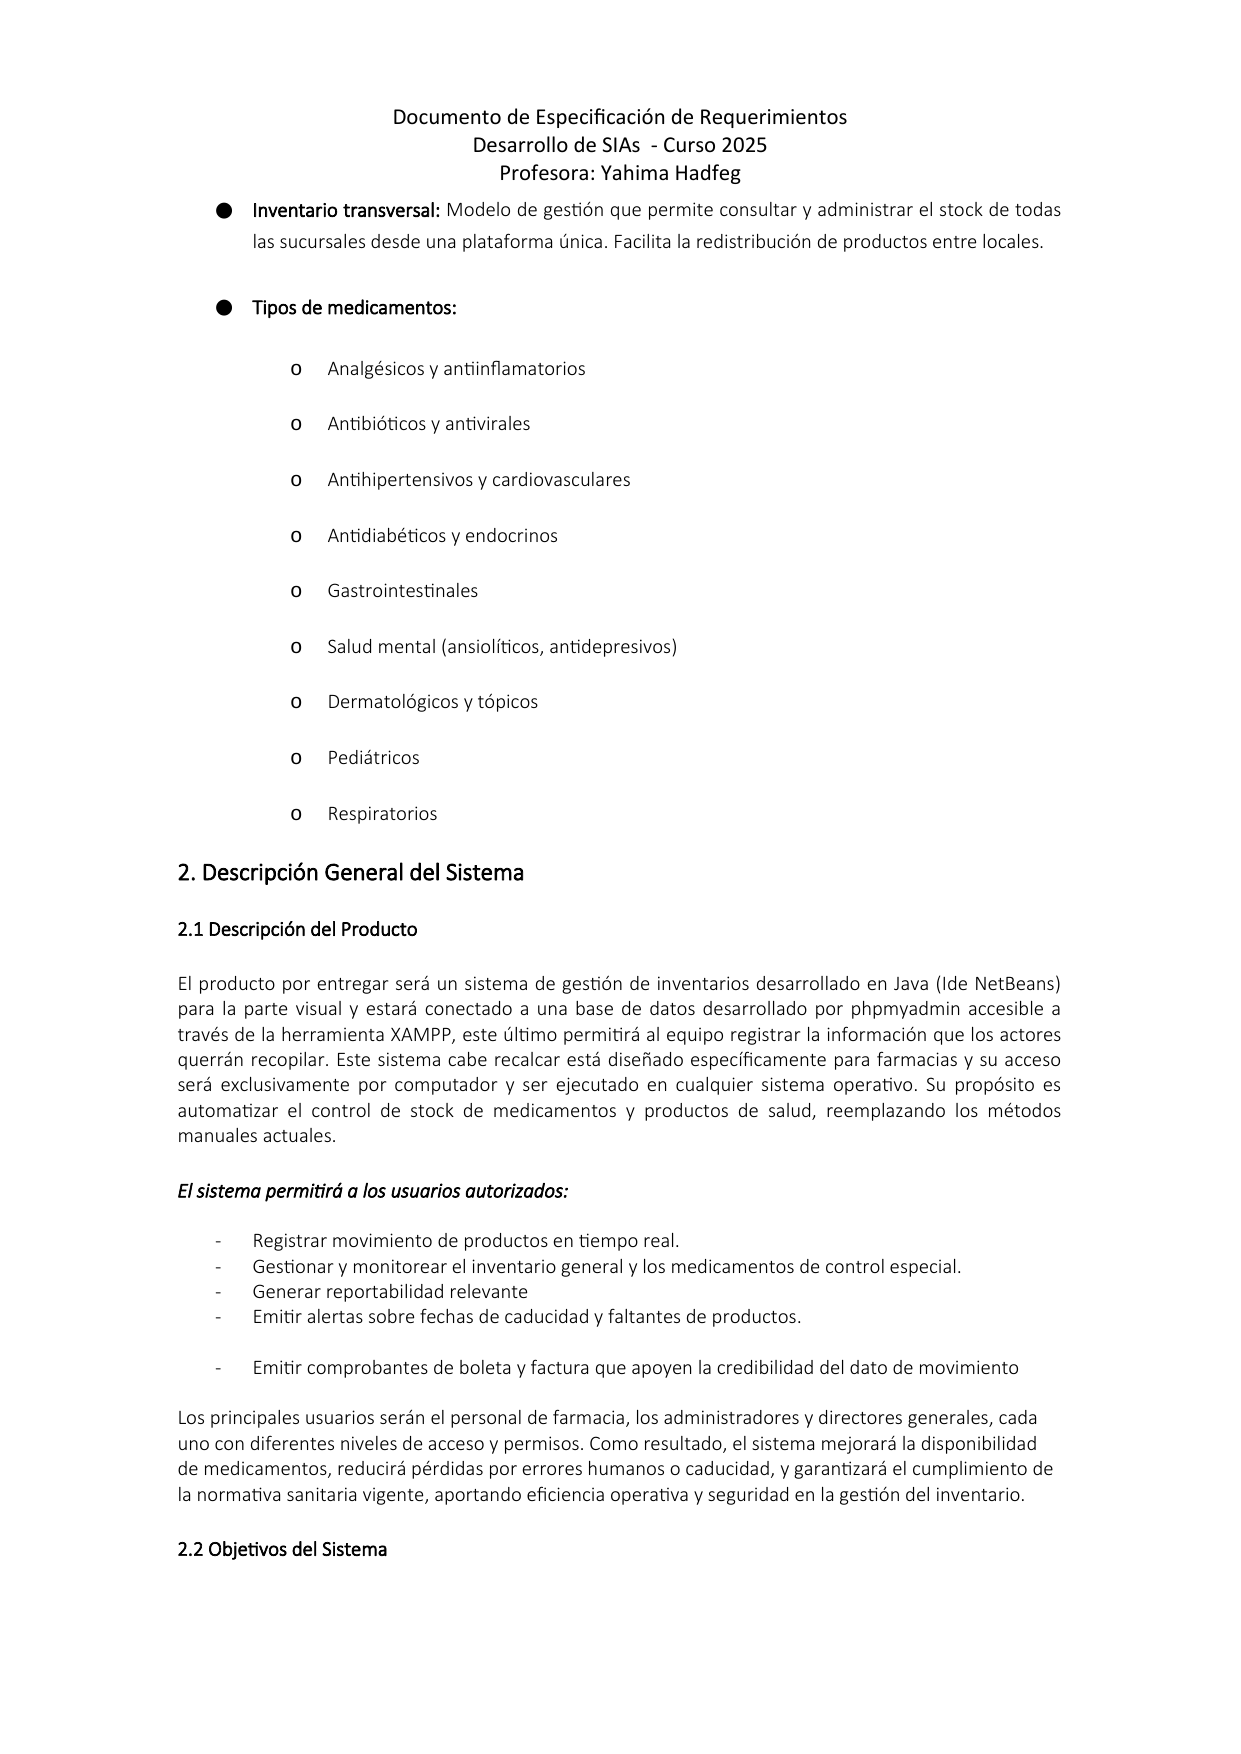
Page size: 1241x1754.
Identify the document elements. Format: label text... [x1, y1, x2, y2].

list Respiratorios [290, 800, 1063, 826]
list Pediátricos [290, 744, 1063, 771]
list Inventario transversal: Modelo de gestión que permite consultar y administrar el stock de todas las sucursales desde una plataforma única. Facilita la redistribución de productos entre locales. [215, 186, 1063, 254]
text El producto por entregar será un sistema de gestión de inventarios desarrollado en Java (Ide NetBeans) para la parte visual y estará conectado a una base de datos desarrollado por phpmyadmin accesible a través de la herramienta XAMPP, este último permitirá al equipo registrar la información que los actores querrán recopilar. Este sistema cabe recalcar está diseñado específicamente para farmacias y su acceso será exclusivamente por computador y ser ejecutado en cualquier sistema operativo. Su propósito es automatizar el control de stock de medicamentos y productos de salud, reemplazando los métodos manuales actuales. [177, 970, 1063, 1148]
text 2.1 Descripción del Producto [177, 915, 1063, 941]
list Gestionar y monitorear el inventario general y los medicamentos de control especial. [215, 1253, 1063, 1278]
list Gastrointestinales [290, 577, 1063, 604]
list Salud mental (ansiolíticos, antidepresivos) [290, 633, 1063, 659]
list Antibióticos y antivirales [290, 411, 1063, 437]
text 2. Descripción General del Sistema [177, 856, 1063, 886]
list Antidiabéticos y endocrinos [290, 522, 1063, 548]
list Registrar movimiento de productos en tiempo real. [215, 1227, 1063, 1253]
list Tipos de medicamentos: [215, 283, 1063, 326]
list Emitir alertas sobre fechas de caducidad y faltantes de productos. [215, 1304, 1063, 1329]
list Analgésicos y antiinflamatorios [290, 355, 1063, 381]
text 2.2 Objetivos del Sistema [177, 1535, 1063, 1561]
text El sistema permitirá a los usuarios autorizados: [177, 1177, 1063, 1202]
list Generar reportabilidad relevante [215, 1278, 1063, 1304]
list Dermatológicos y tópicos [290, 689, 1063, 715]
list Emitir comprobantes de boleta y factura que apoyen la credibilidad del dato de movimiento [215, 1354, 1063, 1379]
text Los principales usuarios serán el personal de farmacia, los administradores y directores generales, cada uno con diferentes niveles de acceso y permisos. Como resultado, el sistema mejorará la disponibilidad de medicamentos, reducirá pérdidas por errores humanos o caducidad, y garantizará el cumplimiento de la normativa sanitaria vigente, aportando eficiencia operativa y seguridad en la gestión del inventario. [177, 1404, 1063, 1506]
list Antihipertensivos y cardiovasculares [290, 466, 1063, 493]
